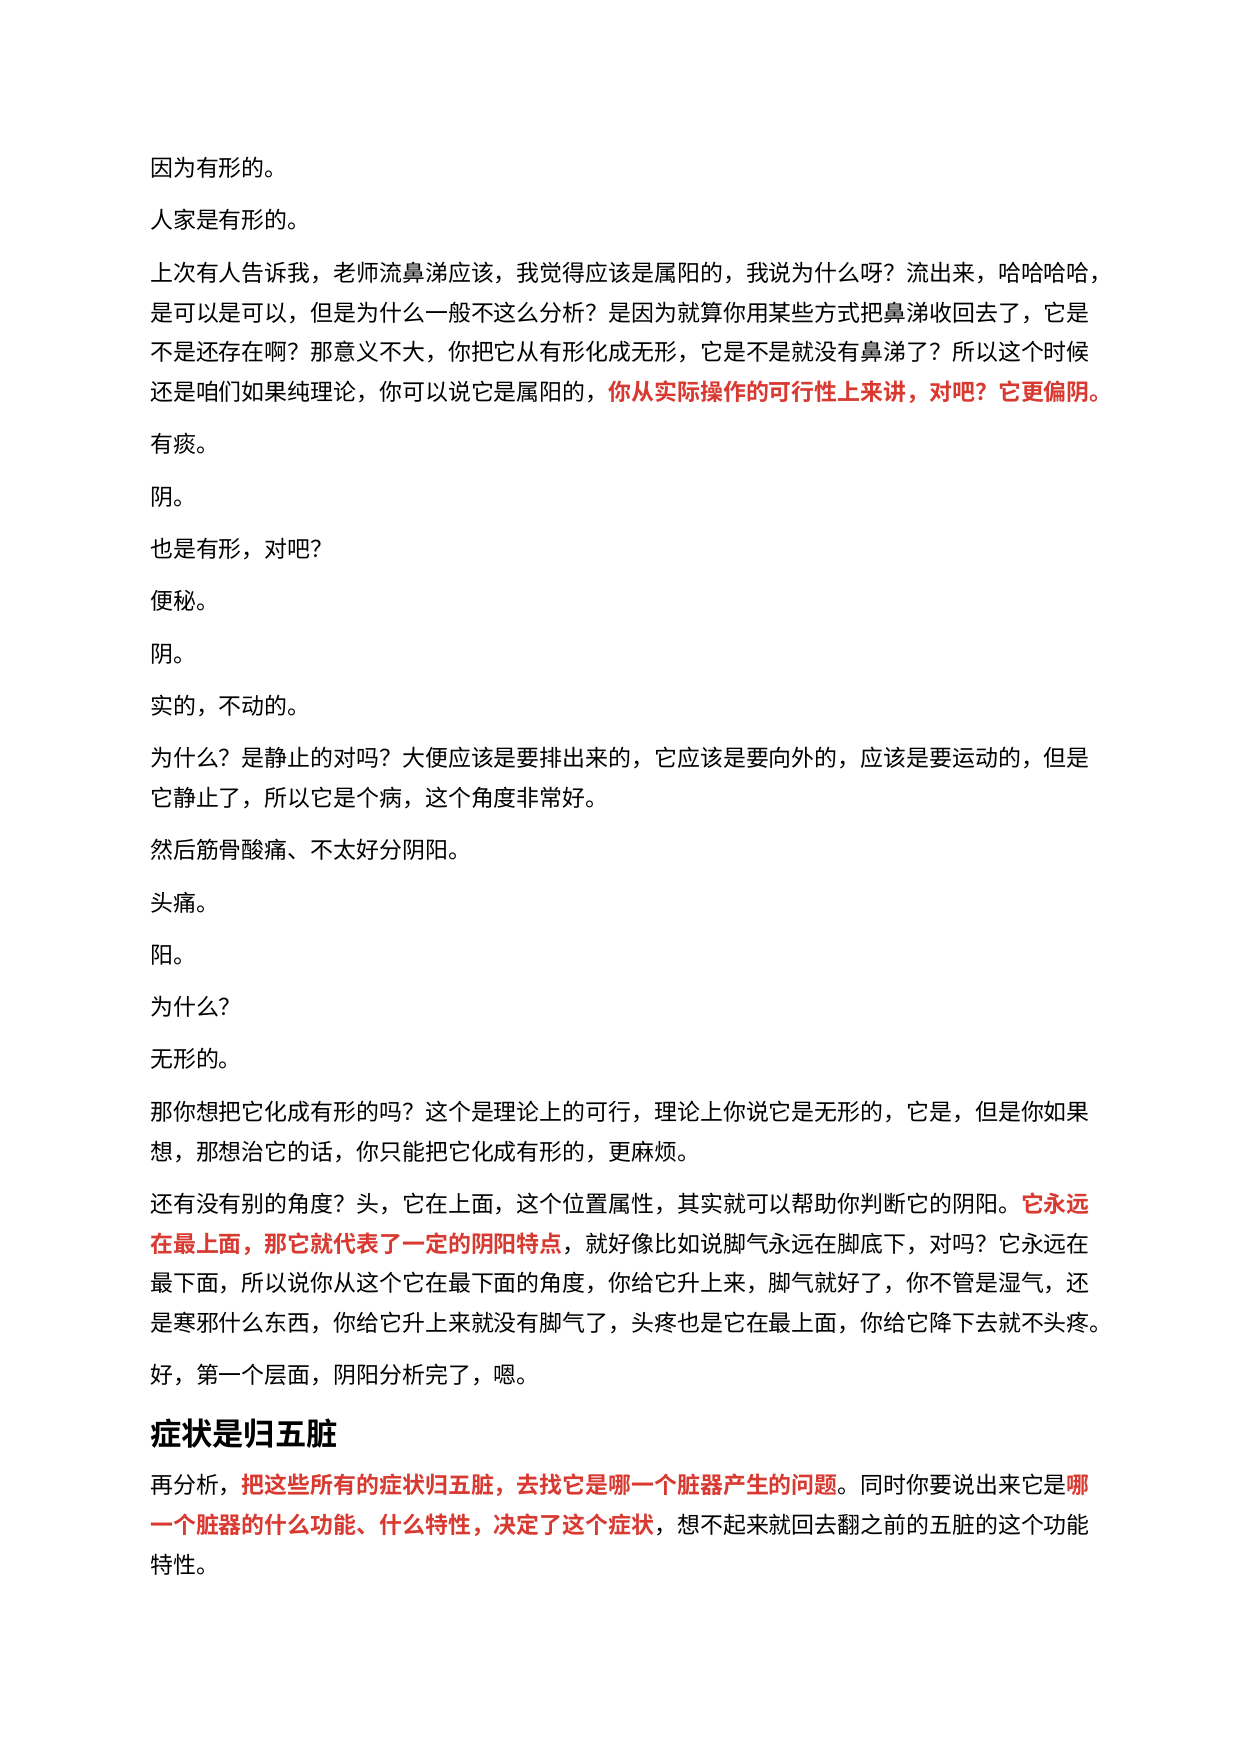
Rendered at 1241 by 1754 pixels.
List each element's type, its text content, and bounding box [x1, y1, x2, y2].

text 无形的。 [150, 1041, 1090, 1074]
text 阴。 [150, 478, 1090, 512]
text 然后筋骨酸痛、不太好分阴阳。 [150, 832, 1090, 865]
text 便秘。 [150, 583, 1090, 616]
text 阴。 [150, 635, 1090, 669]
text 那你想把它化成有形的吗？这个是理论上的可行，理论上你说它是无形的，它是，但是你如果想，那想治它的话，你只能把它化成有形的，更麻烦。 [150, 1093, 1090, 1167]
text 阳。 [150, 937, 1090, 970]
text 为什么？是静止的对吗？大便应该是要排出来的，它应该是要向外的，应该是要运动的，但是它静止了，所以它是个病，这个角度非常好。 [150, 740, 1090, 813]
text 好，第一个层面，阴阳分析完了，嗯。 [150, 1357, 1090, 1391]
text 实的，不动的。 [150, 688, 1090, 721]
text 头痛。 [150, 884, 1090, 918]
text 有痰。 [150, 426, 1090, 459]
text 为什么？ [150, 989, 1090, 1022]
text 再分析，把这些所有的症状归五脏，去找它是哪一个脏器产生的问题。同时你要说出来它是哪一个脏器的什么功能、什么特性，决定了这个症状，想不起来就回去翻之前的五脏的这个功能特性。 [150, 1467, 1090, 1580]
text 还有没有别的角度？头，它在上面，这个位置属性，其实就可以帮助你判断它的阴阳。它永远在最上面，那它就代表了一定的阴阳特点，就好像比如说脚气永远在脚底下，对吗？它永远在最下面，所以说你从这个它在最下面的角度，你给它升上来，脚气就好了，你不管是湿气，还是寒邪什么东西，你给它升上来就没有脚气了，头疼也是它在最上面，你给它降下去就不头疼。 [150, 1186, 1090, 1338]
text 上次有人告诉我，老师流鼻涕应该，我觉得应该是属阳的，我说为什么呀？流出来，哈哈哈哈，是可以是可以，但是为什么一般不这么分析？是因为就算你用某些方式把鼻涕收回去了，它是不是还存在啊？那意义不大，你把它从有形化成无形，它是不是就没有鼻涕了？所以这个时候还是咱们如果纯理论，你可以说它是属阳的，你从实际操作的可行性上来讲，对吧？它更偏阴。 [150, 254, 1090, 407]
text 因为有形的。 [150, 150, 1090, 183]
text 也是有形，对吧？ [150, 531, 1090, 564]
text 人家是有形的。 [150, 202, 1090, 236]
